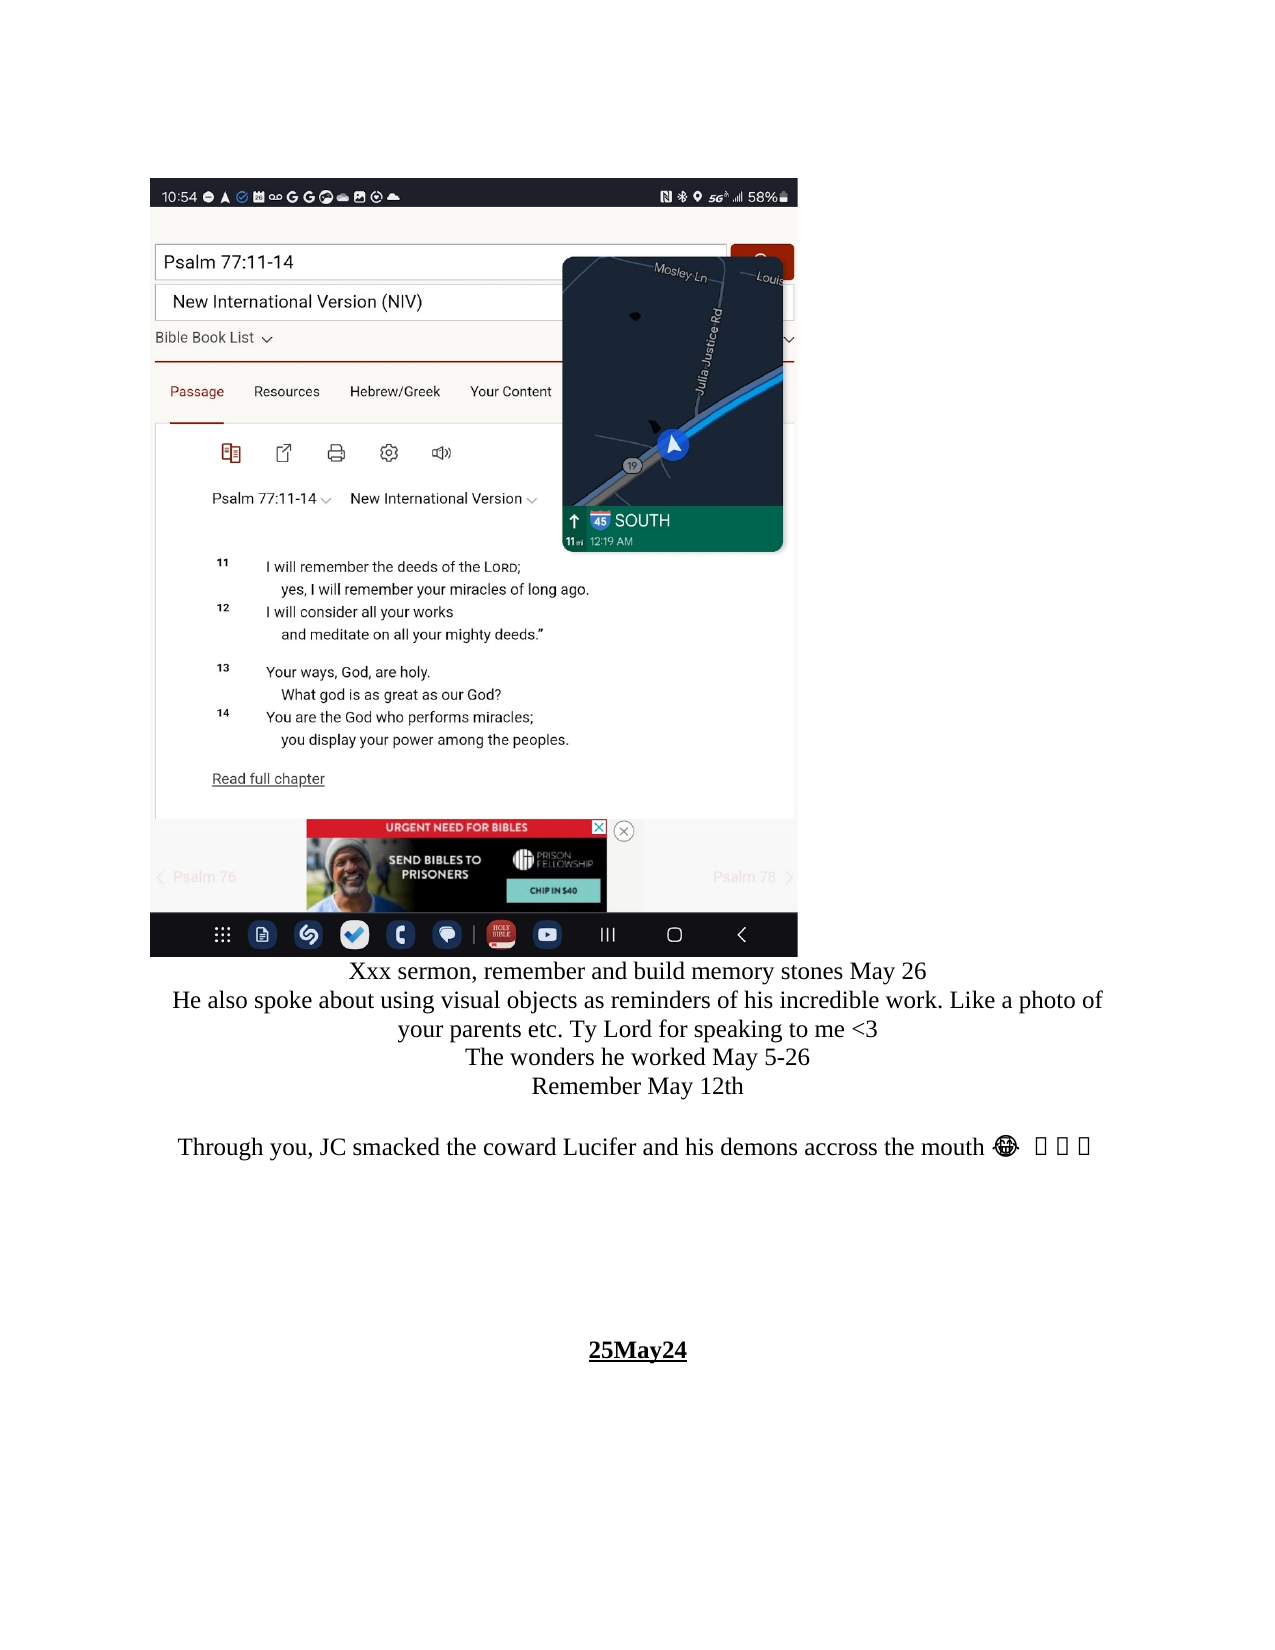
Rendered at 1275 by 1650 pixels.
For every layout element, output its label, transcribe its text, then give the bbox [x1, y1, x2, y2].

text The wonders he worked May 5-26 [150, 1042, 1125, 1071]
text He also spoke about using visual objects as reminders of his incredible work. Like a photo of your parents etc. Ty Lord for speaking to me <3 [150, 985, 1125, 1042]
text 25May24 [150, 1335, 1125, 1364]
picture [150, 178, 798, 957]
text Through you, JC smacked the coward Lucifer and his demons accross the mouth 🤣 😂 🤧 🤪 💀 [150, 1129, 1125, 1163]
text Xxx sermon, remember and build memory stones May 26 [150, 956, 1125, 985]
text Remember May 12th [150, 1071, 1125, 1100]
